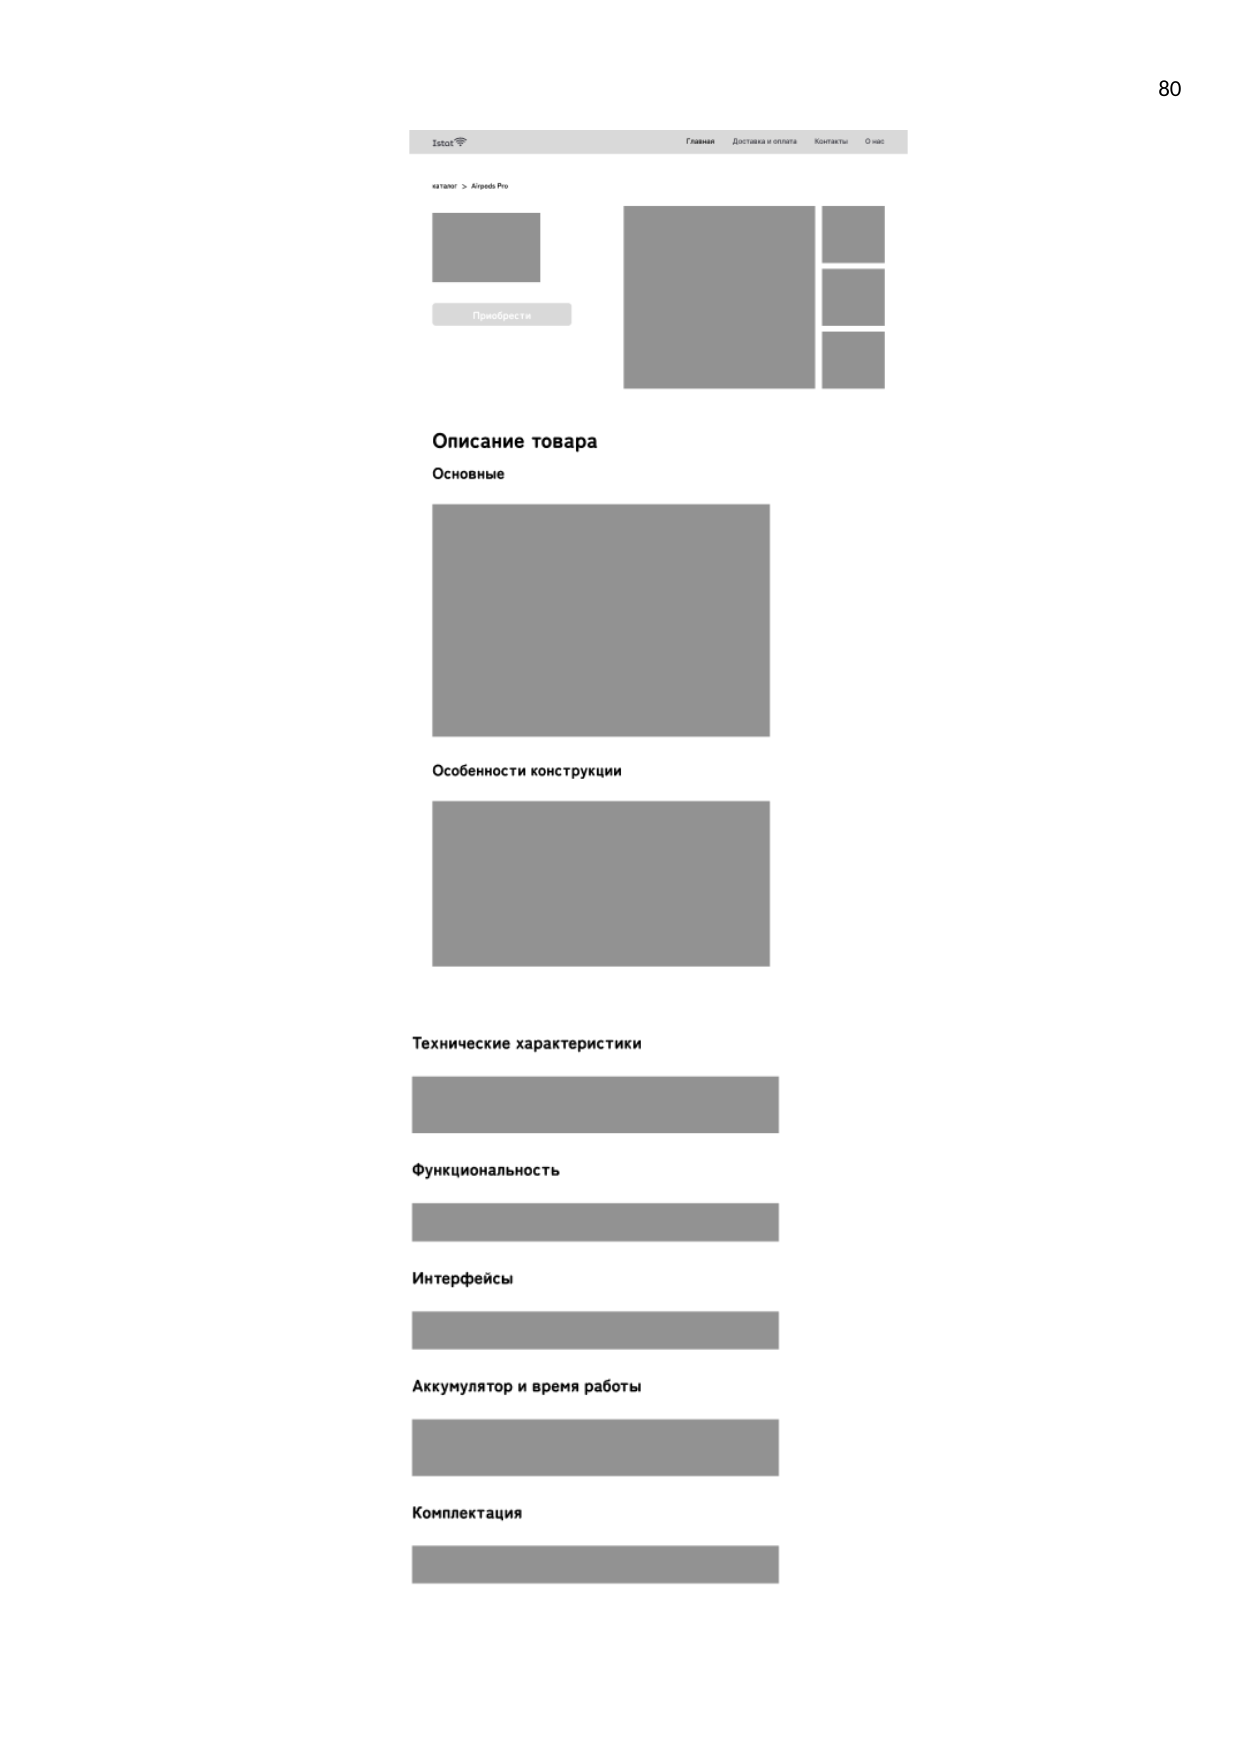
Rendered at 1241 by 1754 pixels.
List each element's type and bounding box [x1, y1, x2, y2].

picture [388, 1008, 929, 1608]
picture [409, 130, 908, 984]
